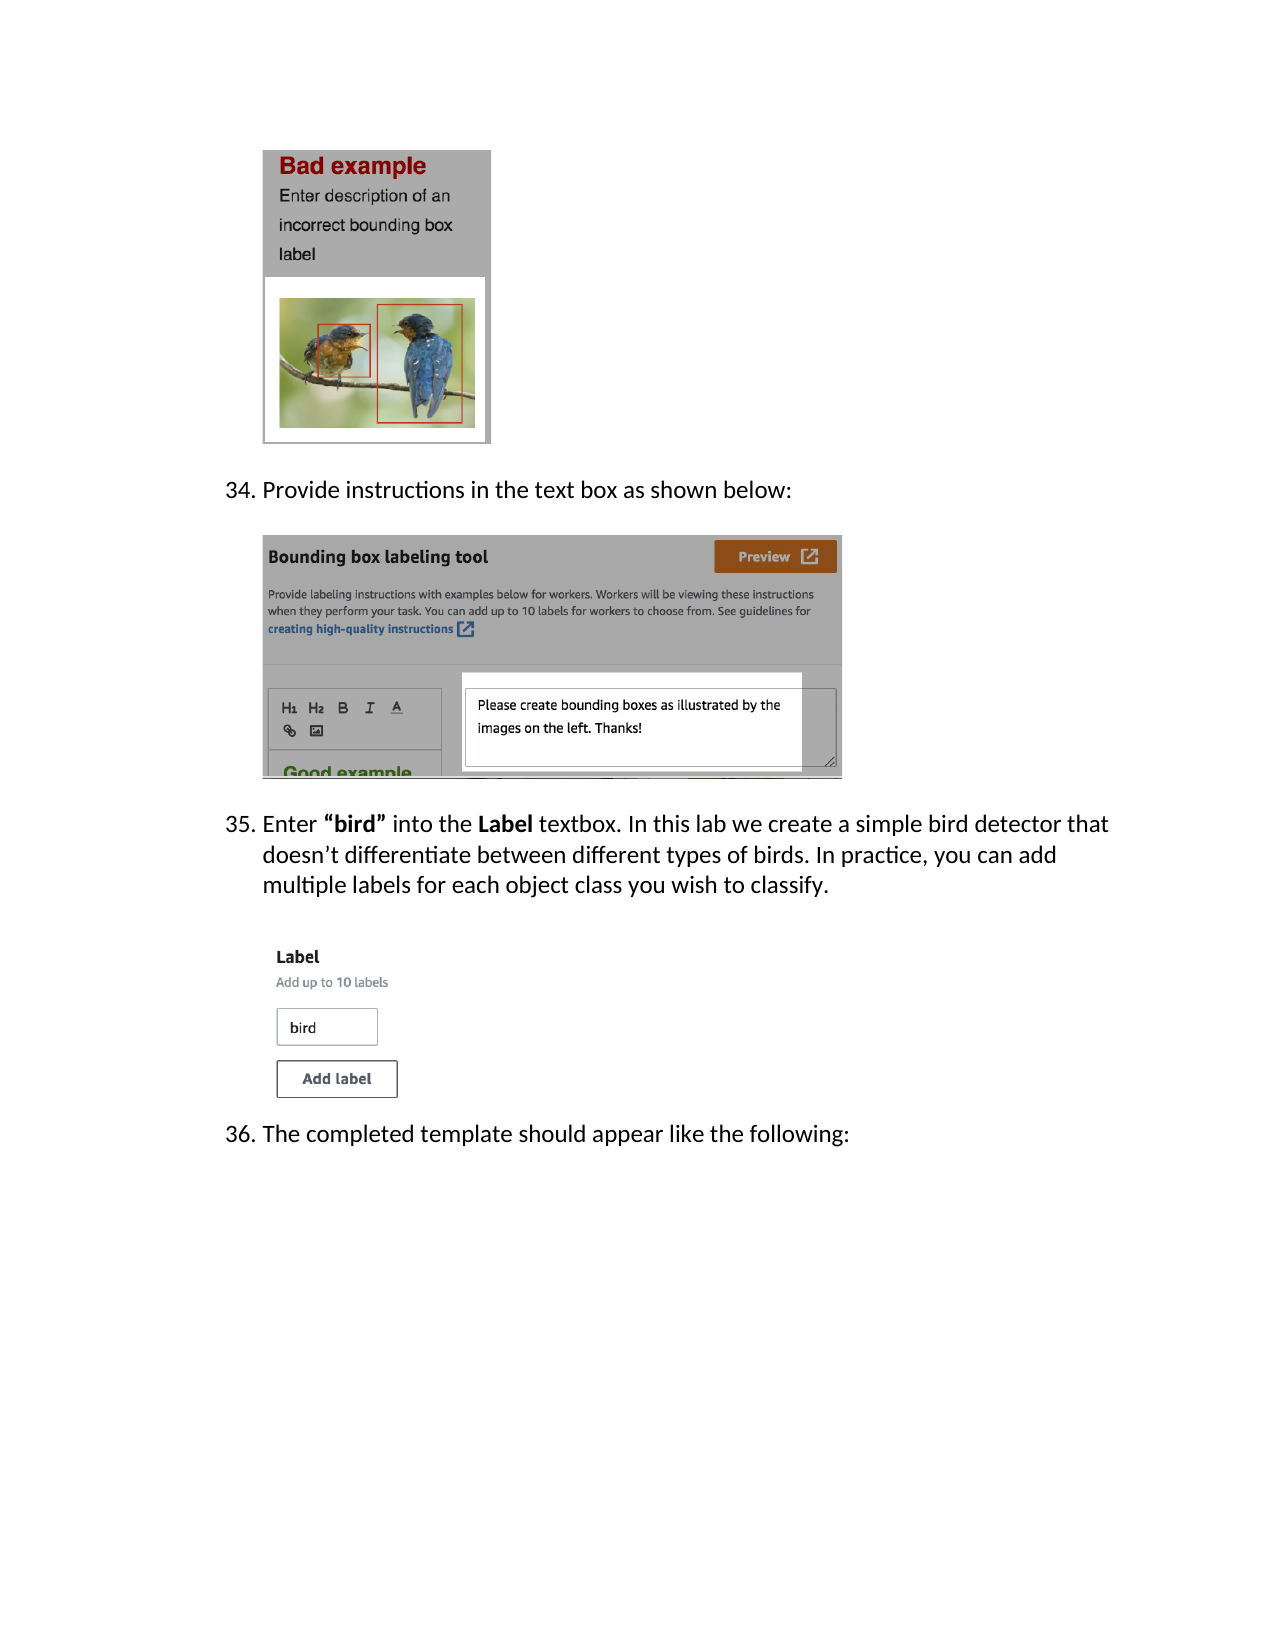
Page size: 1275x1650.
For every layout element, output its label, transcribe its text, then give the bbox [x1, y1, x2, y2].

list Enter “bird” into the Label textbox. In this lab we create a simple bird detector that doesn’t differentiate between different types of birds. In practice, you can add multiple labels for each object class you wish to classify. [225, 809, 1125, 900]
picture [262, 930, 415, 1119]
picture [262, 150, 492, 444]
list The completed template should appear like the following: [225, 1118, 1125, 1149]
list Provide instructions in the text box as shown below: [225, 474, 1125, 505]
picture [262, 535, 843, 779]
